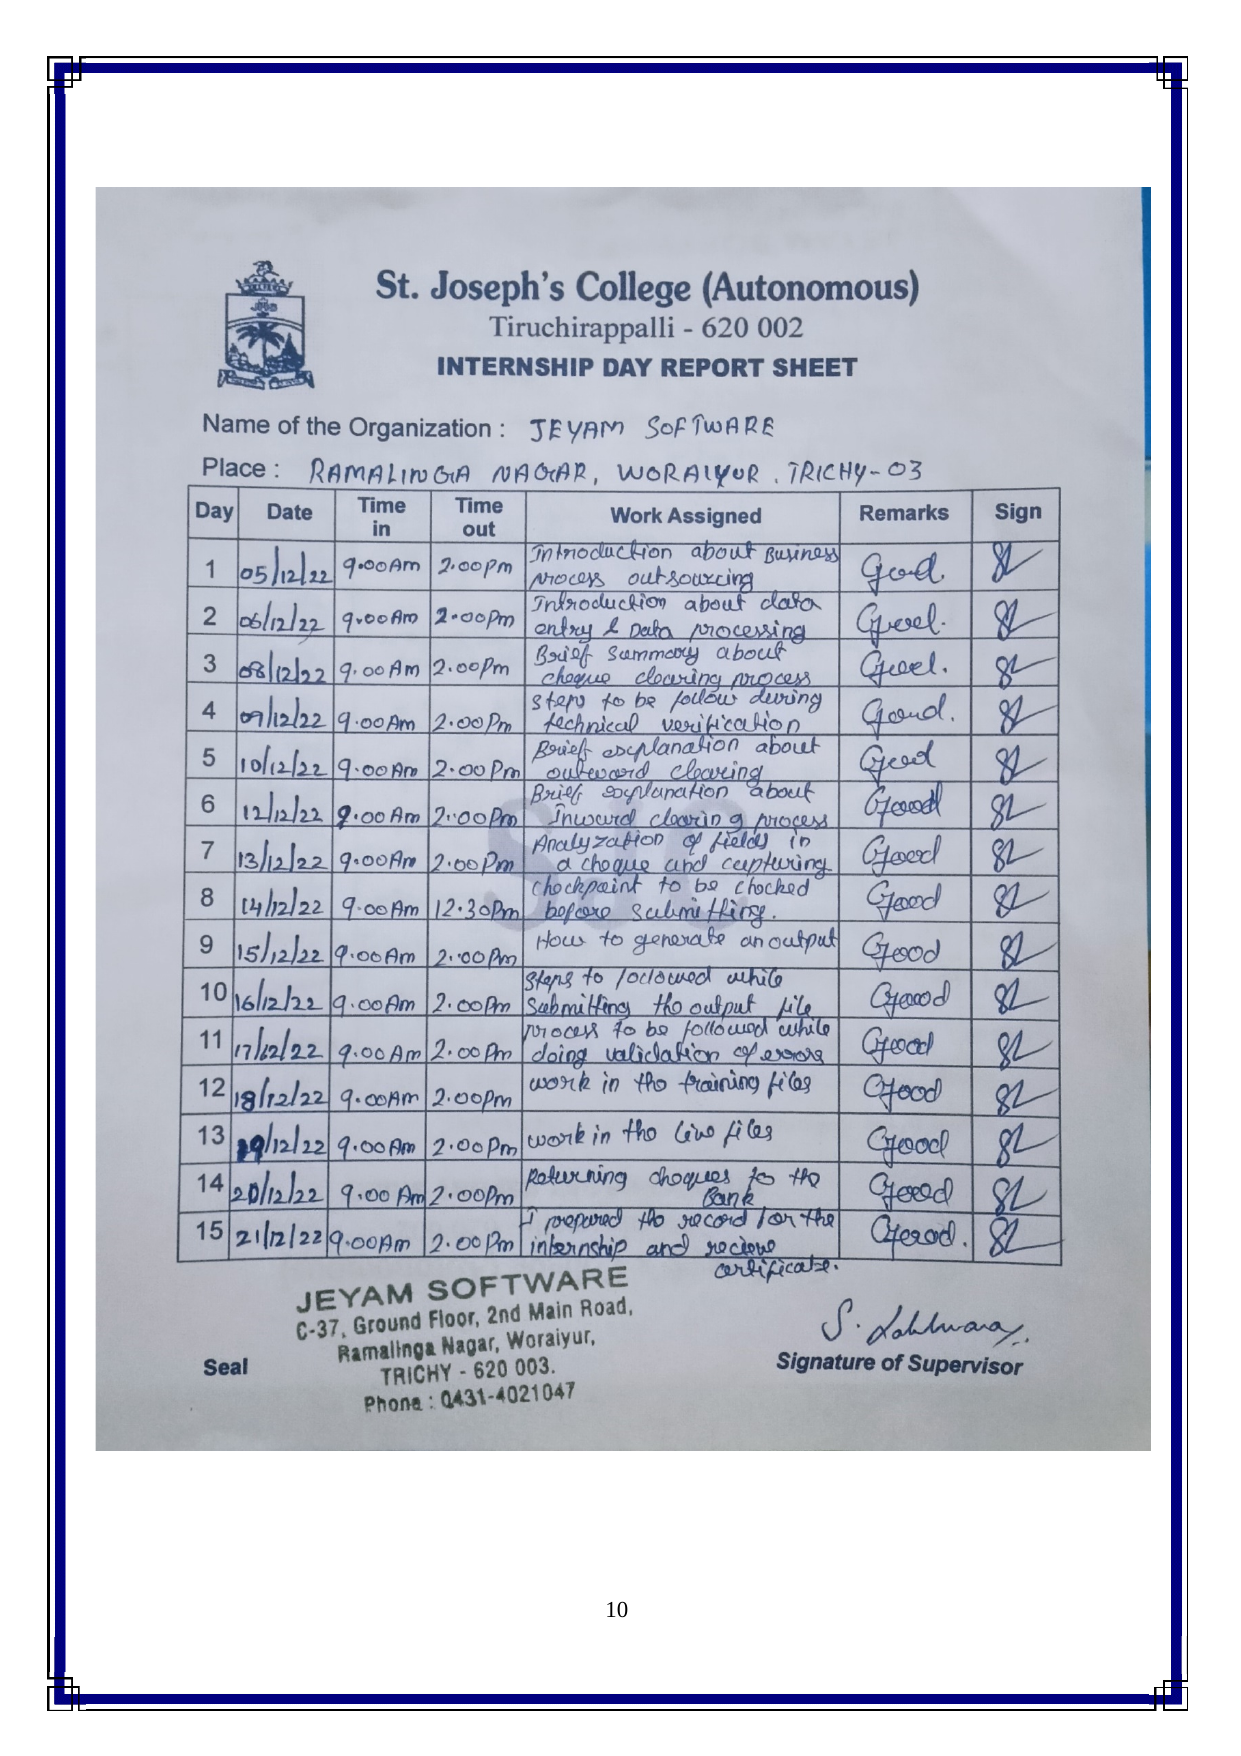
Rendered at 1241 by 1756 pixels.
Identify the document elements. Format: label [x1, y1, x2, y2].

picture [47, 56, 1188, 1711]
